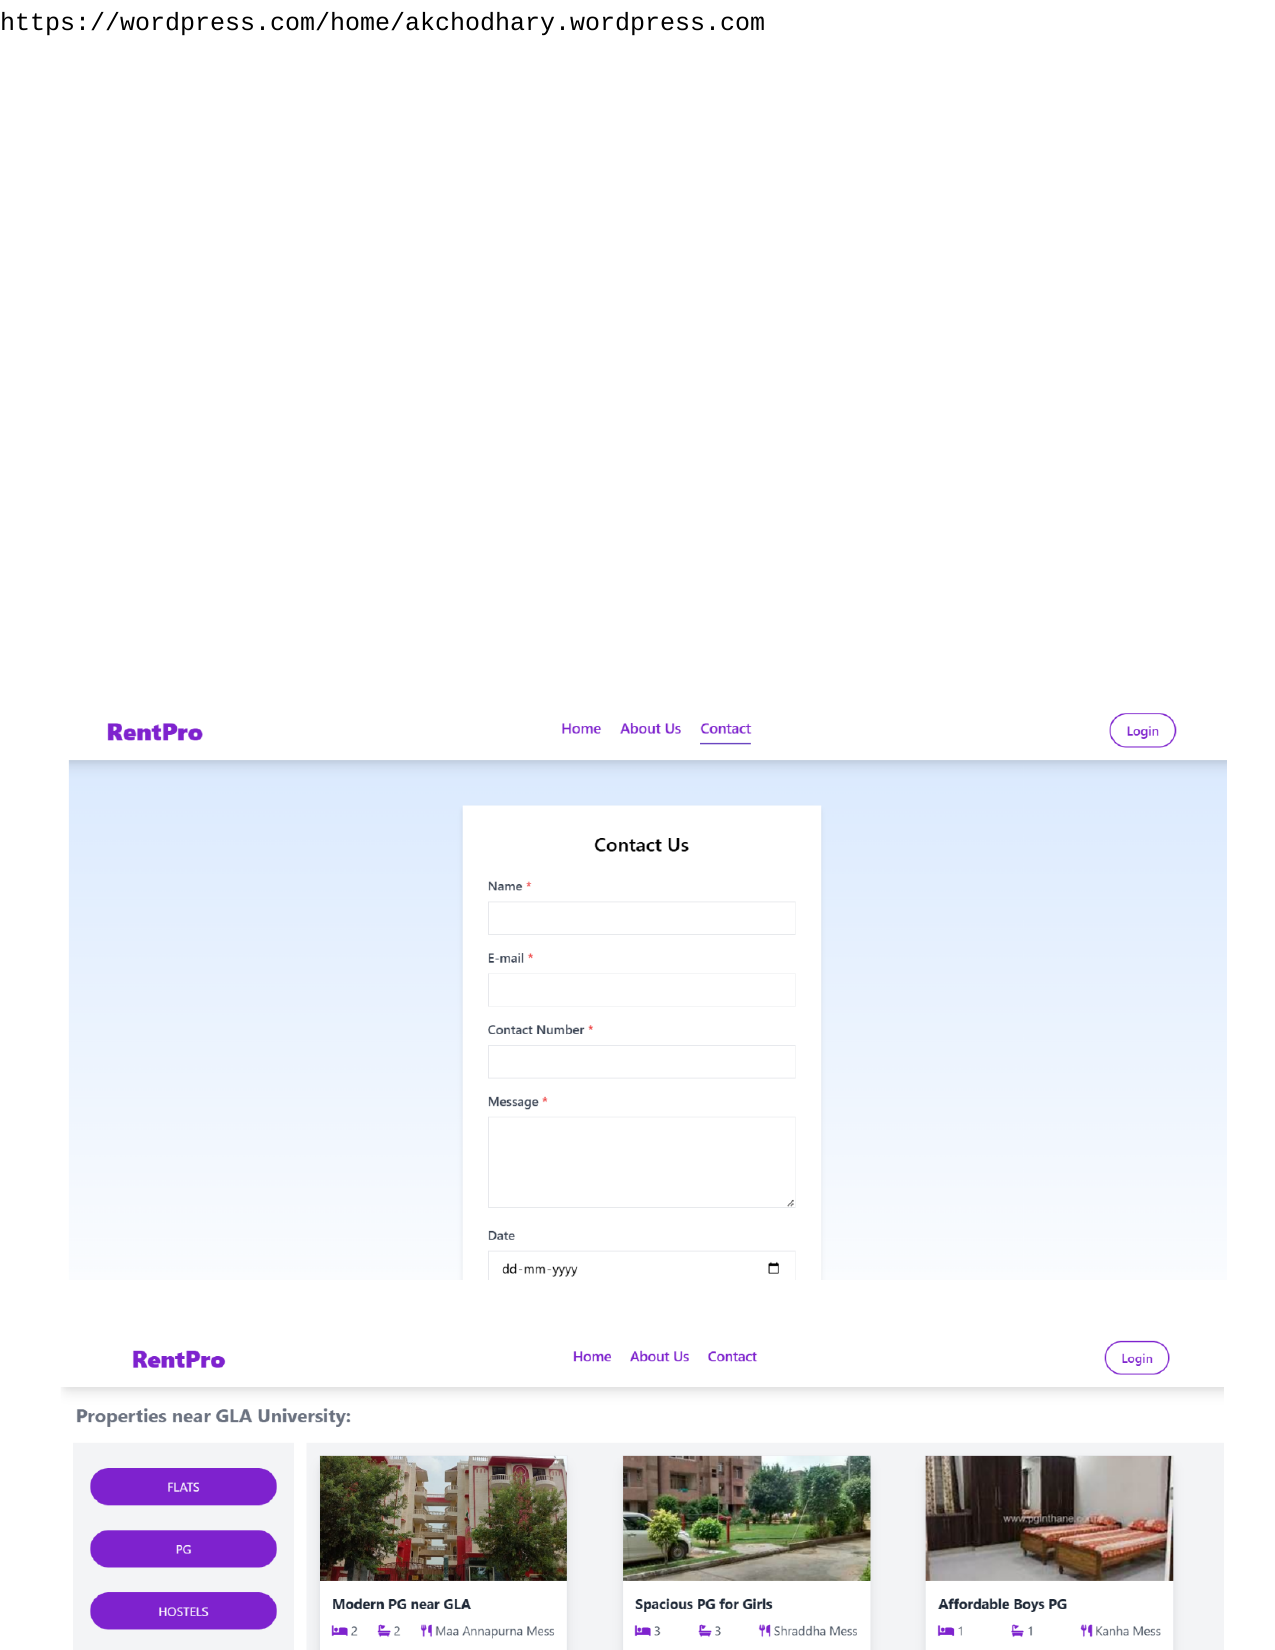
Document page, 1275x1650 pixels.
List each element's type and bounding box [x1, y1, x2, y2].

picture [68, 703, 1227, 1280]
picture [60, 1330, 1224, 1650]
